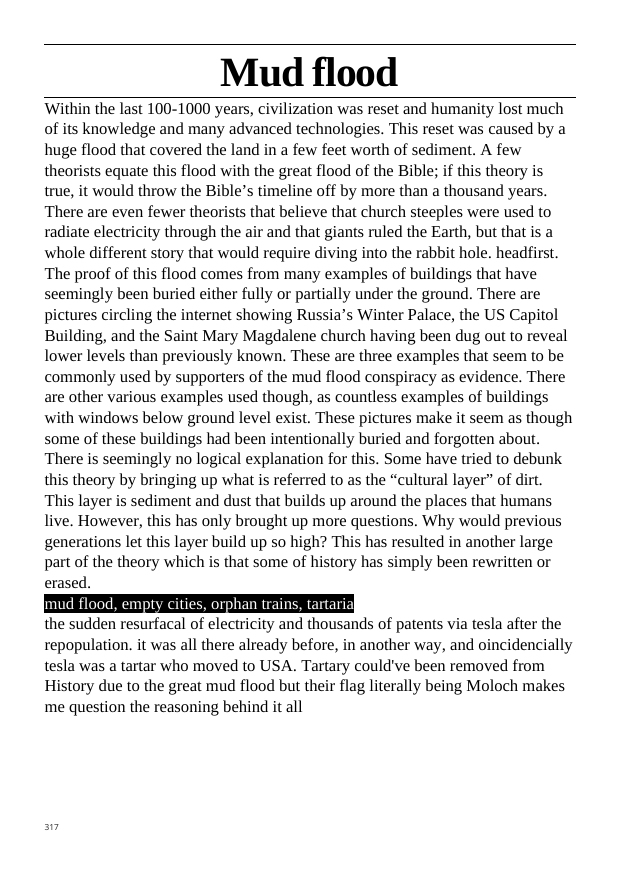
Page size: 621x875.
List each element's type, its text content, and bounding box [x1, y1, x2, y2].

subtitle Mud flood [44, 45, 576, 97]
text The proof of this flood comes from many examples of buildings that have seemingly been buried either fully or partially under the ground. There are pictures circling the internet showing Russia’s Winter Palace, the US Capitol Building, and the Saint Mary Magdalene church having been dug out to reveal lower levels than previously known. These are three examples that seem to be commonly used by supporters of the mud flood conspiracy as evidence. There are other various examples used though, as countless examples of buildings with windows below ground level exist. These pictures make it seem as though some of these buildings had been intentionally buried and forgotten about. There is seemingly no logical explanation for this. Some have tried to debunk this theory by bringing up what is referred to as the “cultural layer” of dirt. This layer is sediment and dust that builds up around the places that humans live. However, this has only brought up more questions. Why would previous generations let this layer build up so high? This has resulted in another large part of the theory which is that some of history has simply been rewritten or erased. [44, 263, 576, 592]
text the sudden resurfacal of electricity and thousands of patents via tesla after the repopulation. it was all there already before, in another way, and oincidencially tesla was a tartar who moved to USA. Tartary could've been removed from History due to the great mud flood but their flag literally being Moloch makes me question the reasoning behind it all [44, 614, 576, 716]
text Within the last 100-1000 years, civilization was reset and humanity lost much of its knowledge and many advanced technologies. This reset was caused by a huge flood that covered the land in a few feet worth of sediment. A few theorists equate this flood with the great flood of the Bible; if this theory is true, it would throw the Bible’s timeline off by more than a thousand years. There are even fewer theorists that believe that church steeples were used to radiate electricity through the air and that giants ruled the Earth, but that is a whole different story that would require diving into the rabbit hole. headfirst. [44, 98, 576, 262]
text mud flood, empty cities, orphan trains, tartaria [44, 593, 576, 613]
